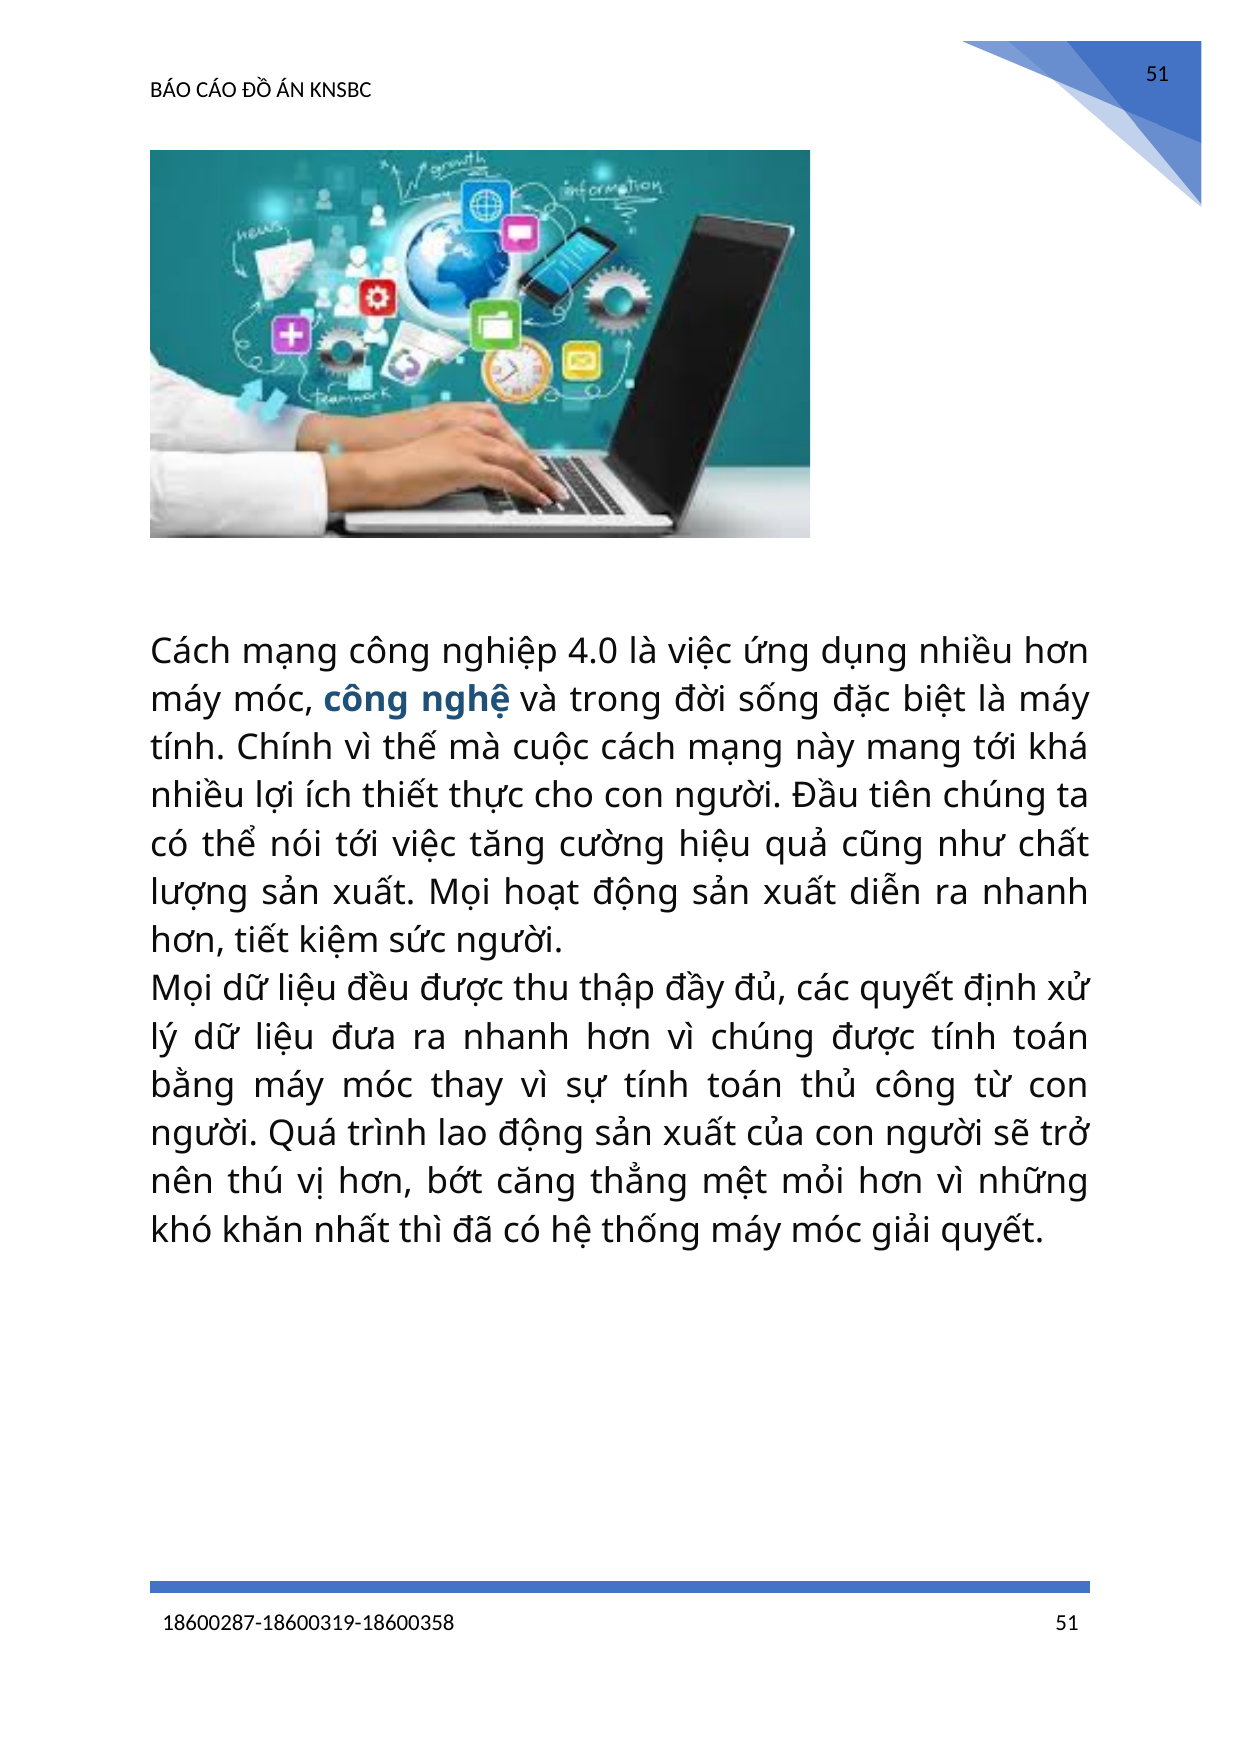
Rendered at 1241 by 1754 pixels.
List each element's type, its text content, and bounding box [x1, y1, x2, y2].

picture [150, 150, 811, 538]
text Cách mạng công nghiệp 4.0 là việc ứng dụng nhiều hơn máy móc, công nghệ và trong đời sống đặc biệt là máy tính. Chính vì thế mà cuộc cách mạng này mang tới khá nhiều lợi ích thiết thực cho con người. Đầu tiên chúng ta có thể nói tới việc tăng cường hiệu quả cũng như chất lượng sản xuất. Mọi hoạt động sản xuất diễn ra nhanh hơn, tiết kiệm sức người. [150, 625, 1090, 963]
picture [962, 41, 1202, 207]
text Mọi dữ liệu đều được thu thập đầy đủ, các quyết định xử lý dữ liệu đưa ra nhanh hơn vì chúng được tính toán bằng máy móc thay vì sự tính toán thủ công từ con người. Quá trình lao động sản xuất của con người sẽ trở nên thú vị hơn, bớt căng thẳng mệt mỏi hơn vì những khó khăn nhất thì đã có hệ thống máy móc giải quyết. [150, 963, 1090, 1252]
